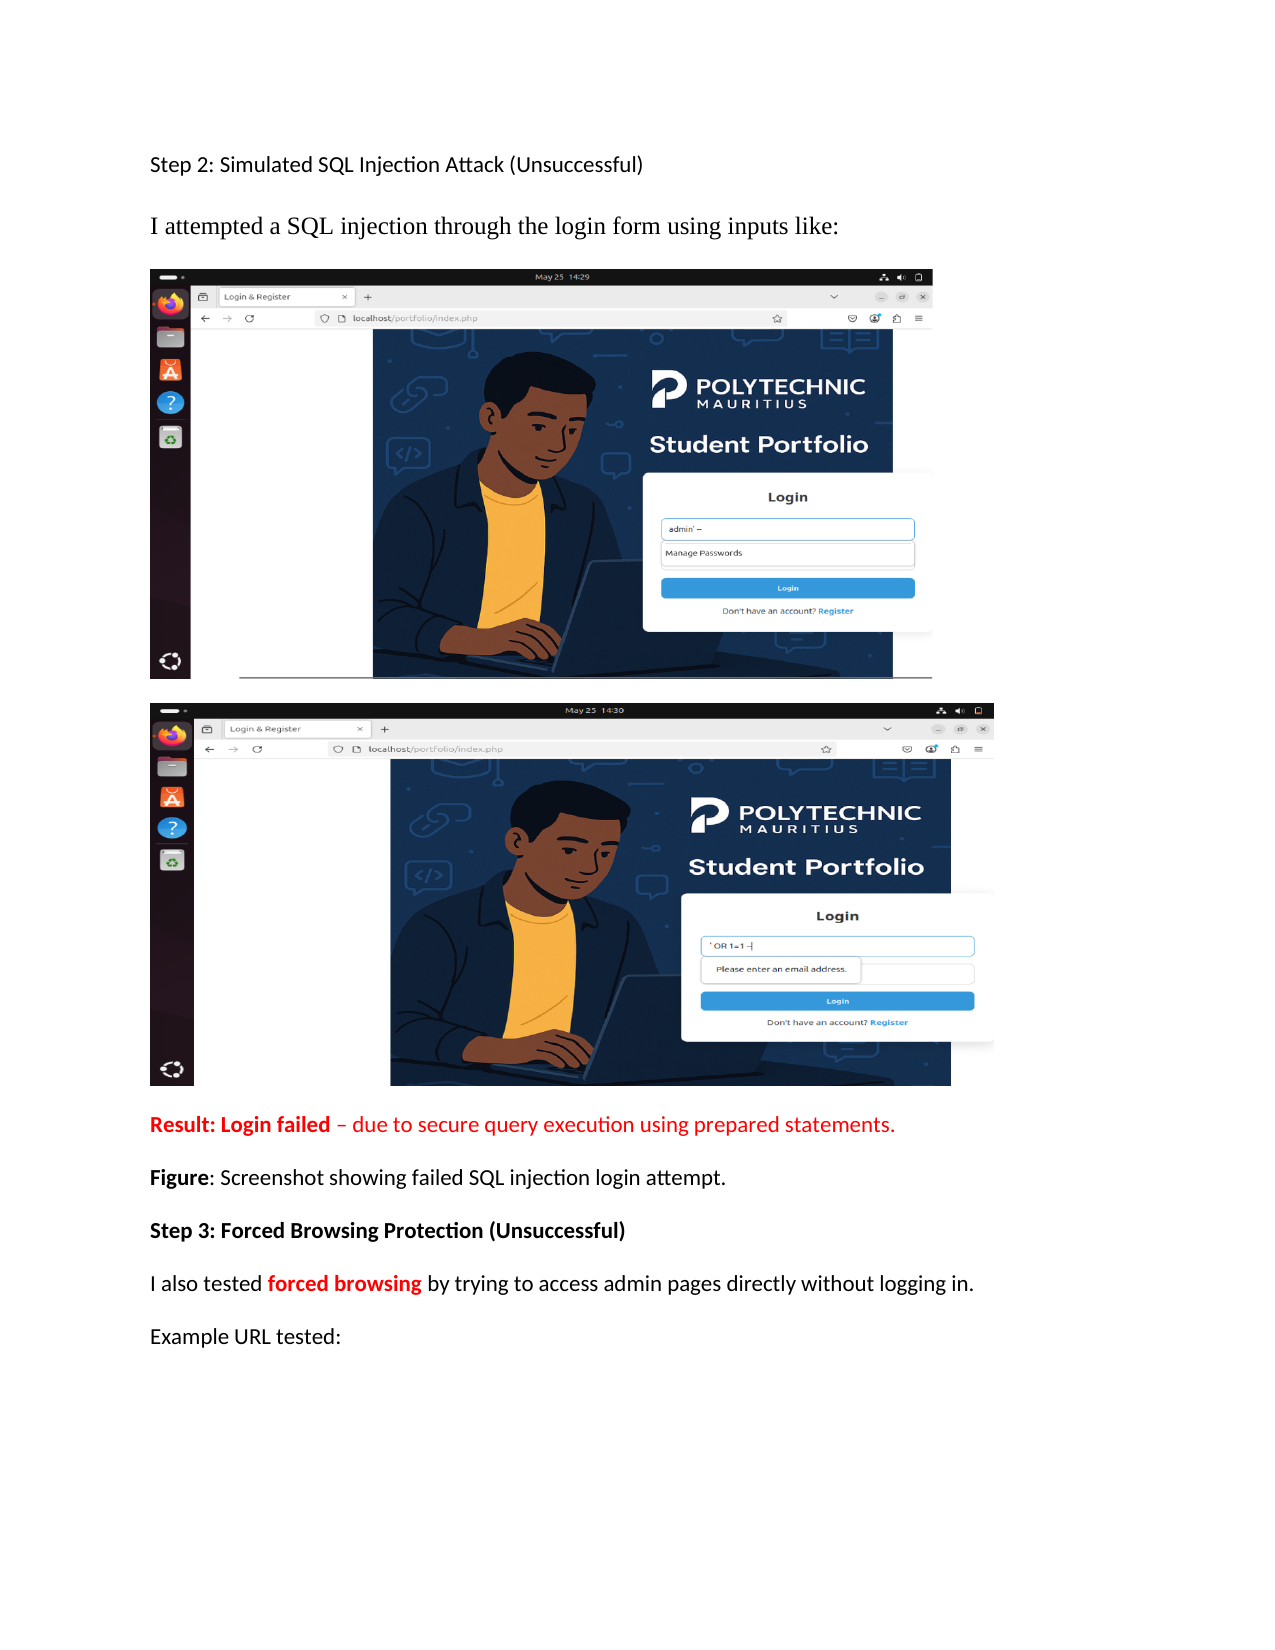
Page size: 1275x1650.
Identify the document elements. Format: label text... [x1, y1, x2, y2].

text Step 3: Forced Browsing Protection (Unsuccessful) [150, 1216, 1125, 1244]
text Result: Login failed – due to secure query execution using prepared statements. [150, 1110, 1125, 1138]
picture [150, 269, 933, 679]
text I attempted a SQL injection through the login form using inputs like: [150, 211, 1125, 240]
picture [150, 703, 994, 1086]
text I also tested forced browsing by trying to access admin pages directly without logging in. [150, 1269, 1125, 1297]
text Figure: Screenshot showing failed SQL injection login attempt. [150, 1163, 1125, 1191]
text Example URL tested: [150, 1322, 1125, 1350]
text Step 2: Simulated SQL Injection Attack (Unsuccessful) [150, 150, 1125, 178]
